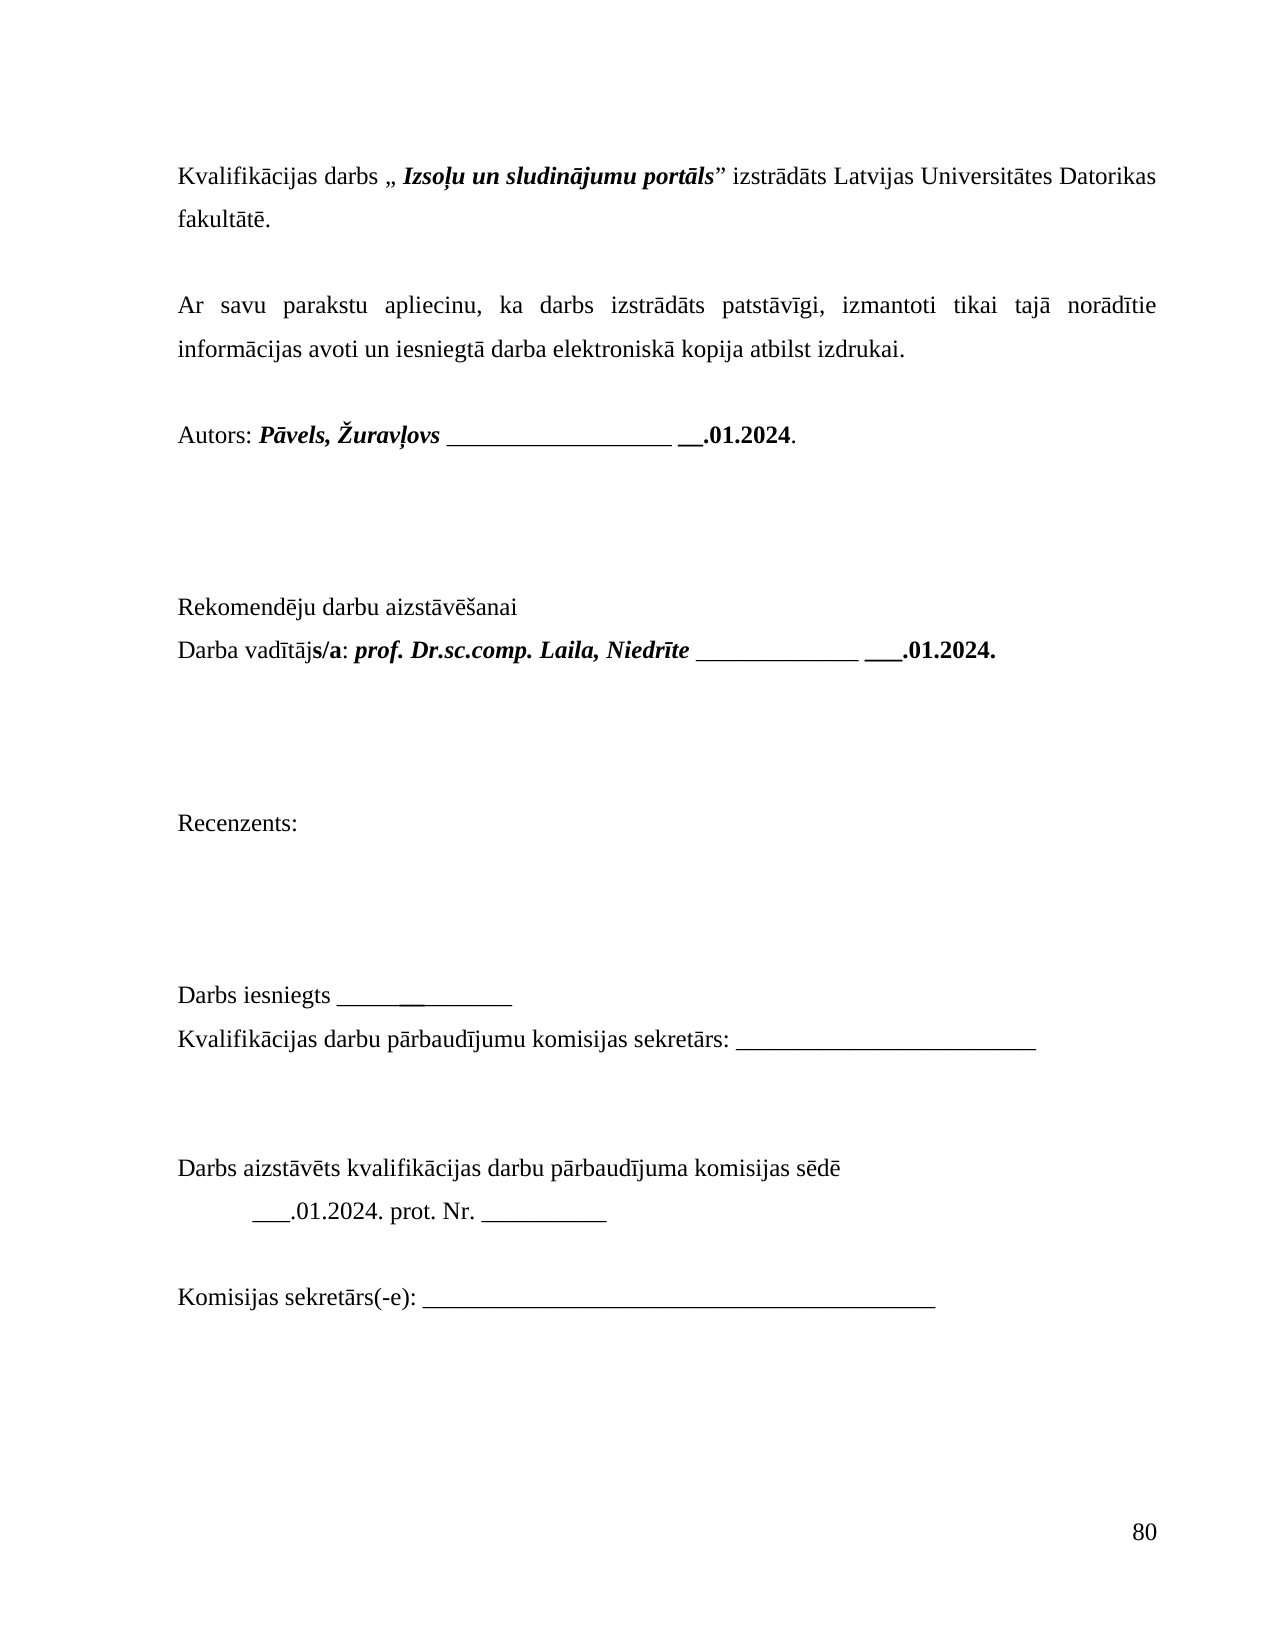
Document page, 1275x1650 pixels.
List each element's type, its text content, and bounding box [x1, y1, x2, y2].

text Darbs iesniegts ______________ [177, 981, 1157, 1009]
text Darbs aizstāvēts kvalifikācijas darbu pārbaudījuma komisijas sēdē [177, 1153, 1157, 1182]
text Komisijas sekretārs(-e): _________________________________________ [177, 1282, 1157, 1311]
text Darba vadītājs/a: prof. Dr.sc.comp. Laila, Niedrīte _____________ ___.01.2024. [177, 636, 1157, 664]
text ___.01.2024. prot. Nr. __________ [177, 1196, 1157, 1225]
text Kvalifikācijas darbu pārbaudījumu komisijas sekretārs: ________________________ [177, 1024, 1157, 1052]
text Recenzents: [177, 808, 1157, 837]
text Rekomendēju darbu aizstāvēšanai [177, 592, 1157, 621]
text Autors: Pāvels, Žuravļovs __________________ __.01.2024. [177, 420, 1157, 449]
text Kvalifikācijas darbs „ Izsoļu un sludinājumu portāls” izstrādāts Latvijas Universitātes Datorikas fakultātē. [177, 161, 1157, 233]
text Ar savu parakstu apliecinu, ka darbs izstrādāts patstāvīgi, izmantoti tikai tajā norādītie informācijas avoti un iesniegtā darba elektroniskā kopija atbilst izdrukai. [177, 291, 1157, 362]
